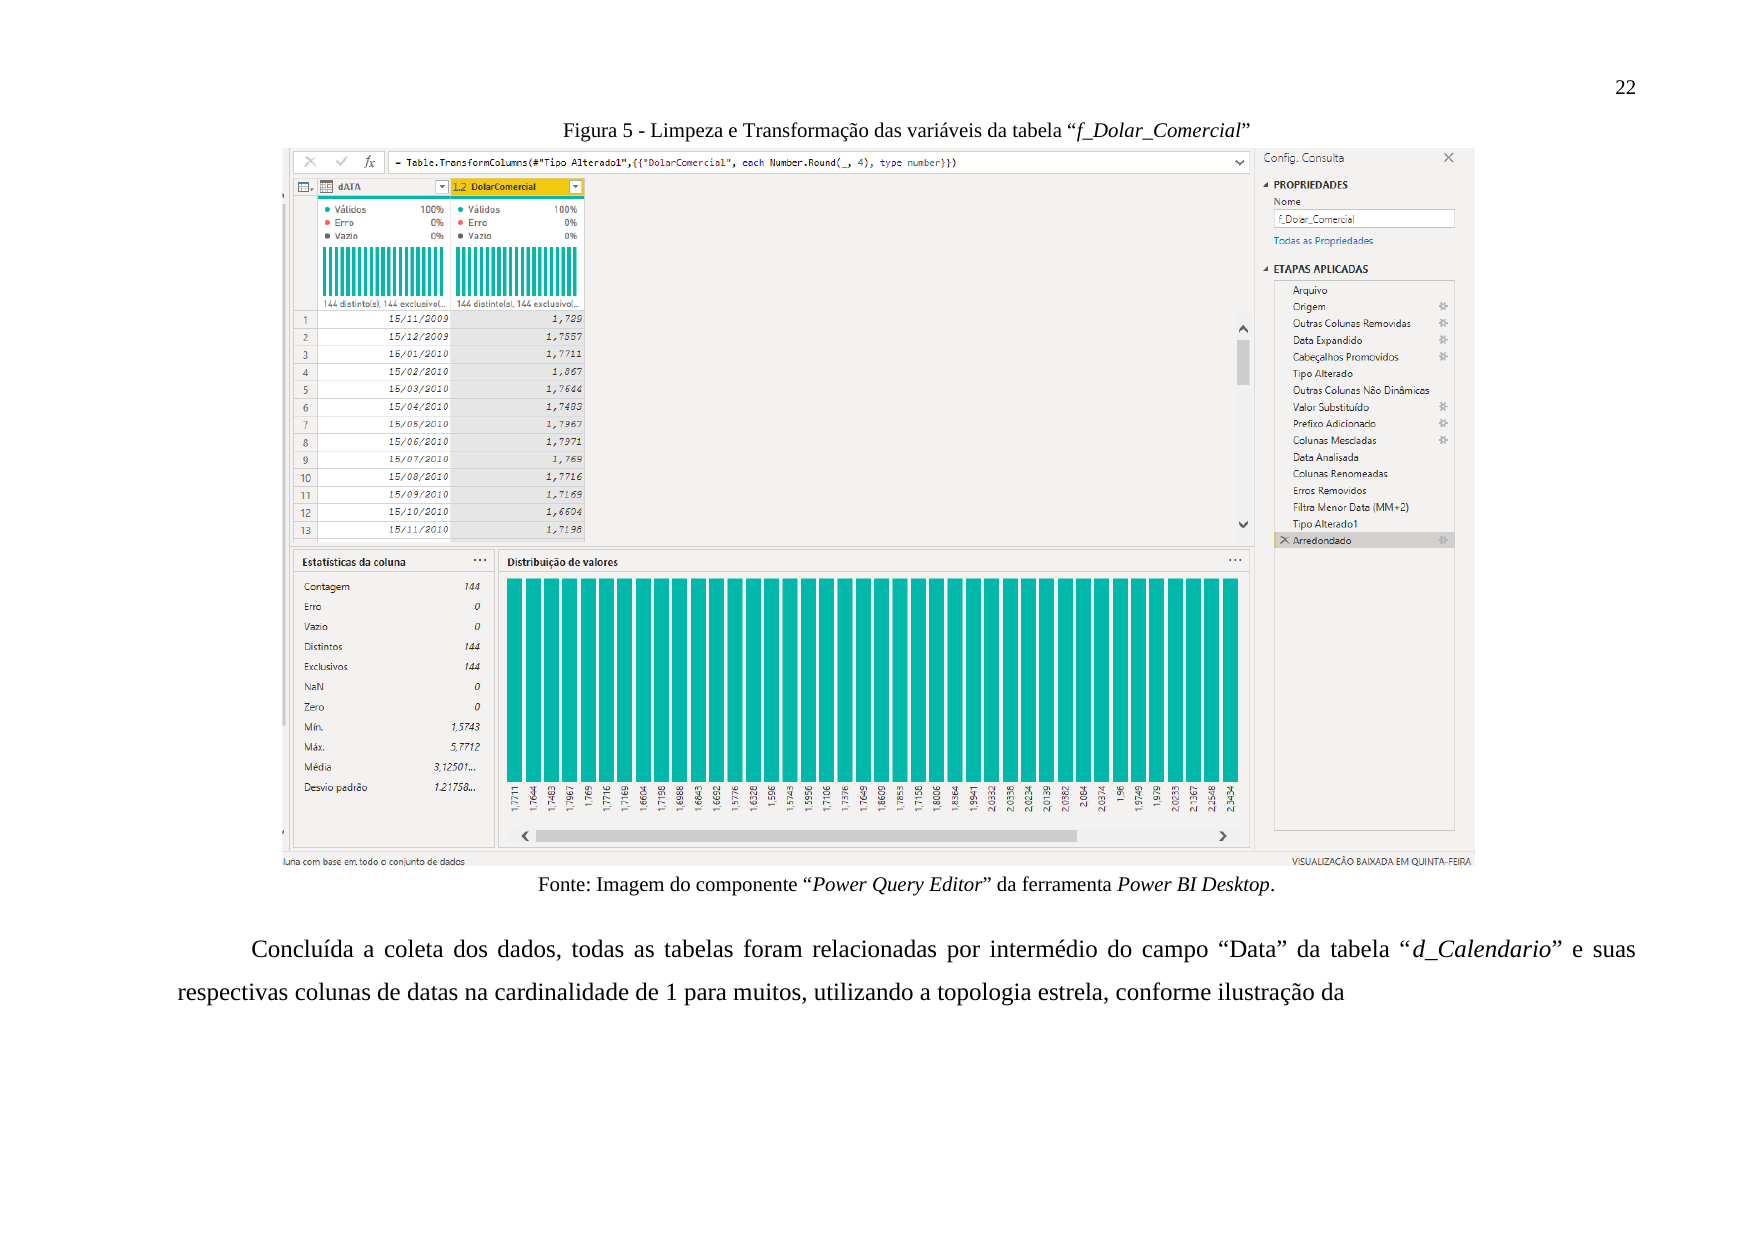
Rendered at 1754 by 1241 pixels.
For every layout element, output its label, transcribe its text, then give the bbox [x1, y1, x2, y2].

text Concluída a coleta dos dados, todas as tabelas foram relacionadas por intermédio do campo “Data” da tabela “d_Calendario” e suas respectivas colunas de datas na cardinalidade de 1 para muitos, utilizando a topologia estrela, conforme ilustração da [177, 934, 1636, 1006]
picture [282, 148, 1475, 866]
text Fonte: Imagem do componente “Power Query Editor” da ferramenta Power BI Desktop. [177, 872, 1636, 896]
